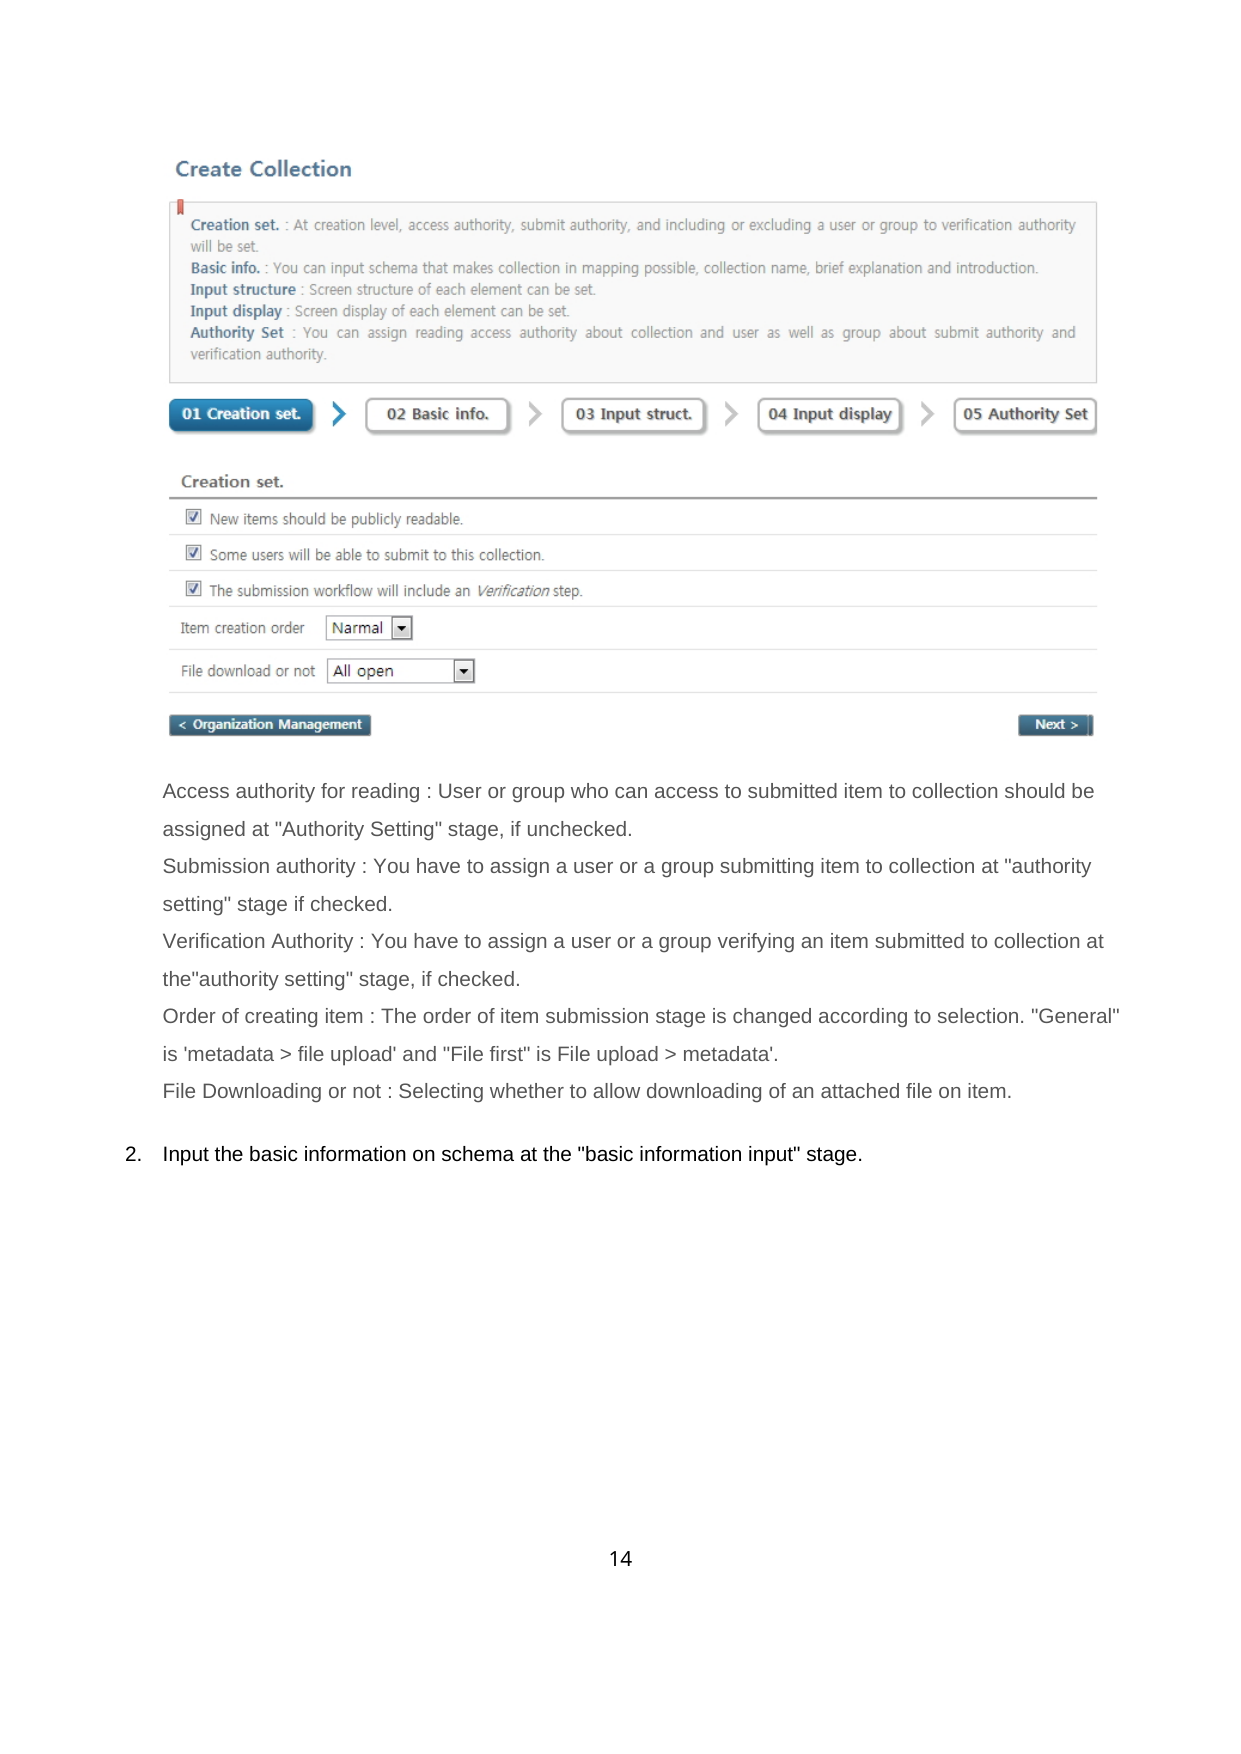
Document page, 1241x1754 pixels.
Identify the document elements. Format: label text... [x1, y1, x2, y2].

list Input the basic information on schema at the "basic information input" stage. [125, 1128, 1128, 1166]
text Access authority for reading : User or group who can access to submitted item to collection should be assigned at "Authority Setting" stage, if unchecked. Submission authority : You have to assign a user or a group submitting item to collection at "authority setting" stage if checked. Verification Authority : You have to assign a user or a group verifying an item submitted to collection at the"authority setting" stage, if checked. Order of creating item : The order of item submission stage is changed according to selection. "General" is 'metadata > file upload' and "File first" is File upload > metadata'. File Downloading or not : Selecting whether to allow downloading of an attached file on item. [162, 766, 1128, 1103]
picture [162, 150, 1102, 741]
